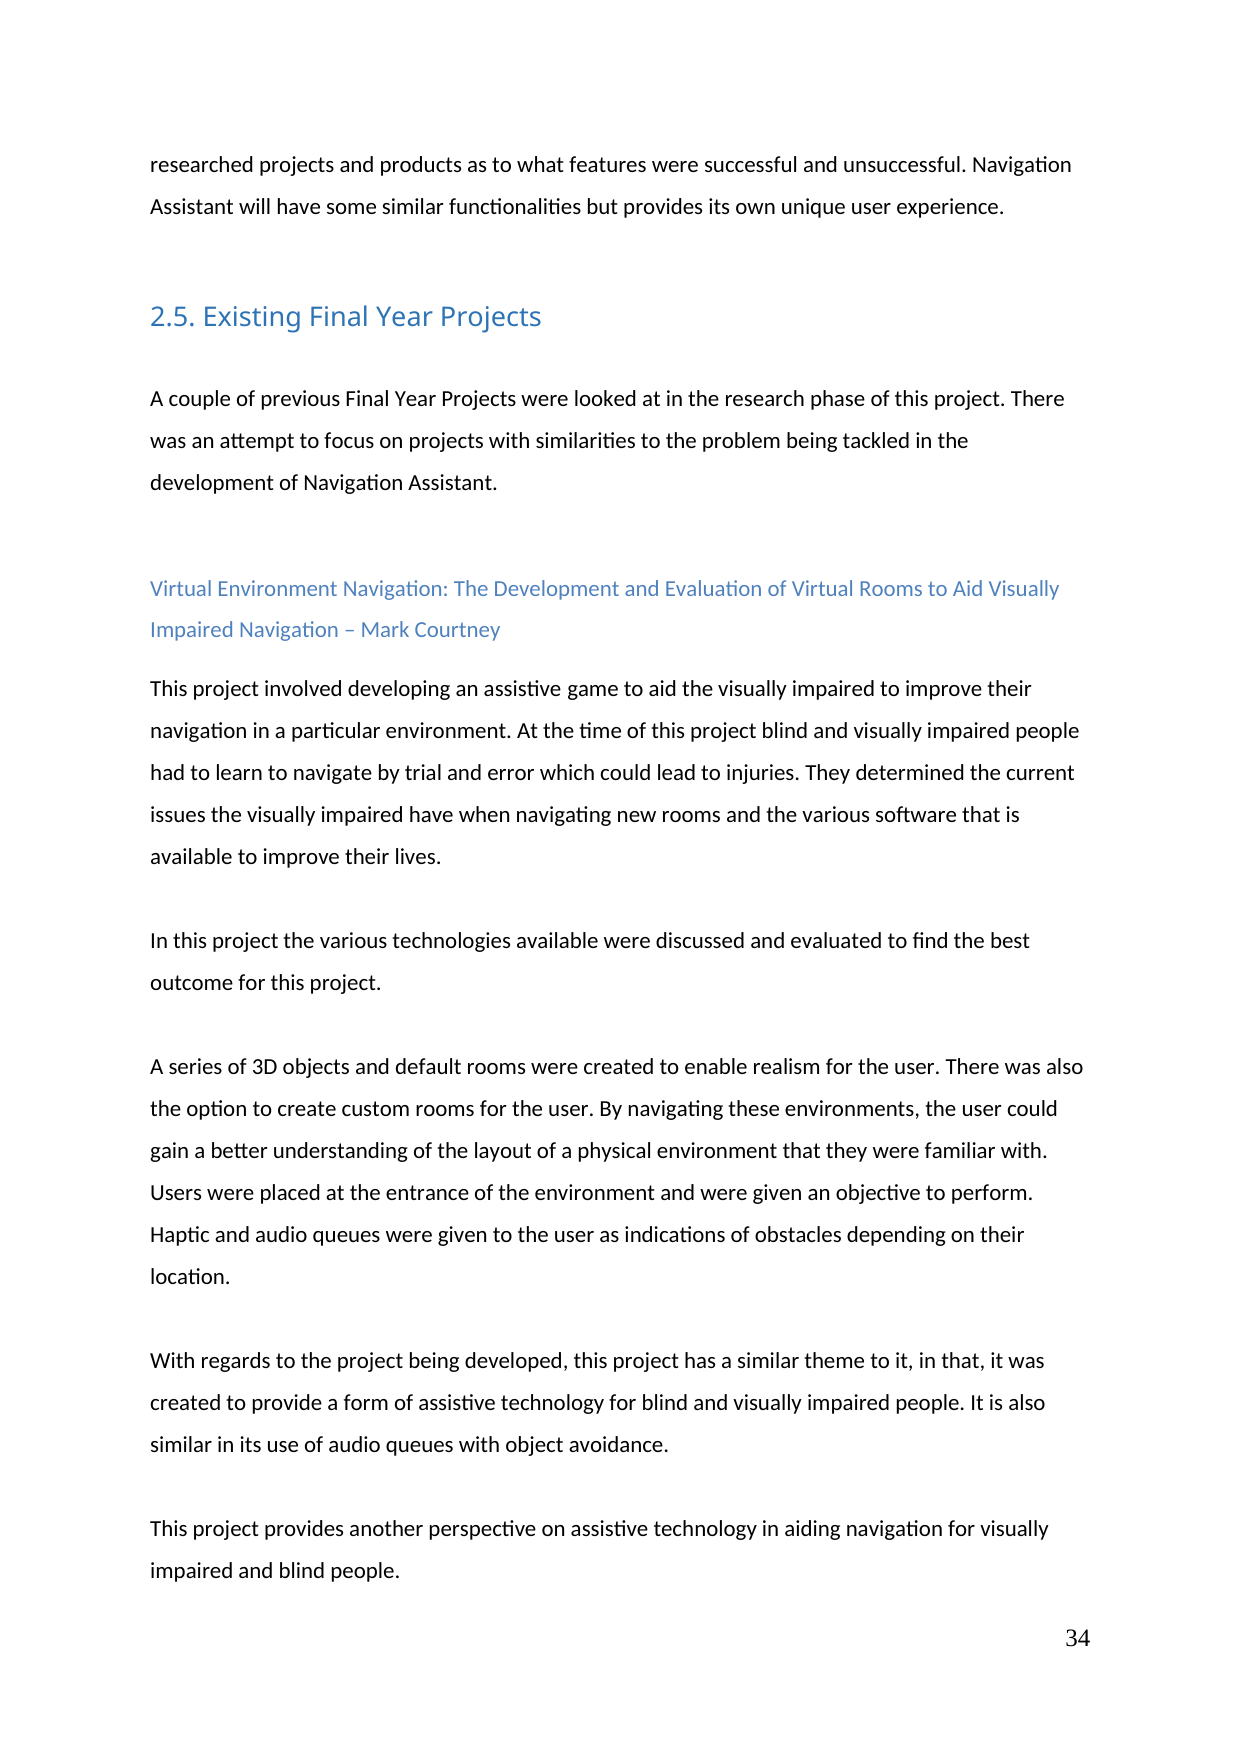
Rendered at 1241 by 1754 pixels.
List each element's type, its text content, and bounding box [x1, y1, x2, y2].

subtitle 2.5. Existing Final Year Projects [150, 297, 1090, 334]
text In this project the various technologies available were discussed and evaluated to find the best outcome for this project. [150, 926, 1090, 996]
text With regards to the project being developed, this project has a similar theme to it, in that, it was created to provide a form of assistive technology for blind and visually impaired people. It is also similar in its use of audio queues with object avoidance. [150, 1346, 1090, 1458]
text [150, 150, 1090, 220]
text This project involved developing an assistive game to aid the visually impaired to improve their navigation in a particular environment. At the time of this project blind and visually impaired people had to learn to navigate by trial and error which could lead to injuries. They determined the current issues the visually impaired have when navigating new rooms and the various software that is available to improve their lives. [150, 674, 1090, 870]
text A series of 3D objects and default rooms were created to enable realism for the user. There was also the option to create custom rooms for the user. By navigating these environments, the user could gain a better understanding of the layout of a physical environment that they were familiar with. Users were placed at the entrance of the environment and were given an objective to perform. Haptic and audio queues were given to the user as indications of obstacles depending on their location. [150, 1052, 1090, 1290]
text A couple of previous Final Year Projects were looked at in the research phase of this project. There was an attempt to focus on projects with similarities to the problem being tackled in the development of Navigation Assistant. [150, 384, 1090, 496]
text Virtual Environment Navigation: The Development and Evaluation of Virtual Rooms to Aid Visually Impaired Navigation – Mark Courtney [150, 574, 1090, 644]
text This project provides another perspective on assistive technology in aiding navigation for visually impaired and blind people. [150, 1514, 1090, 1584]
